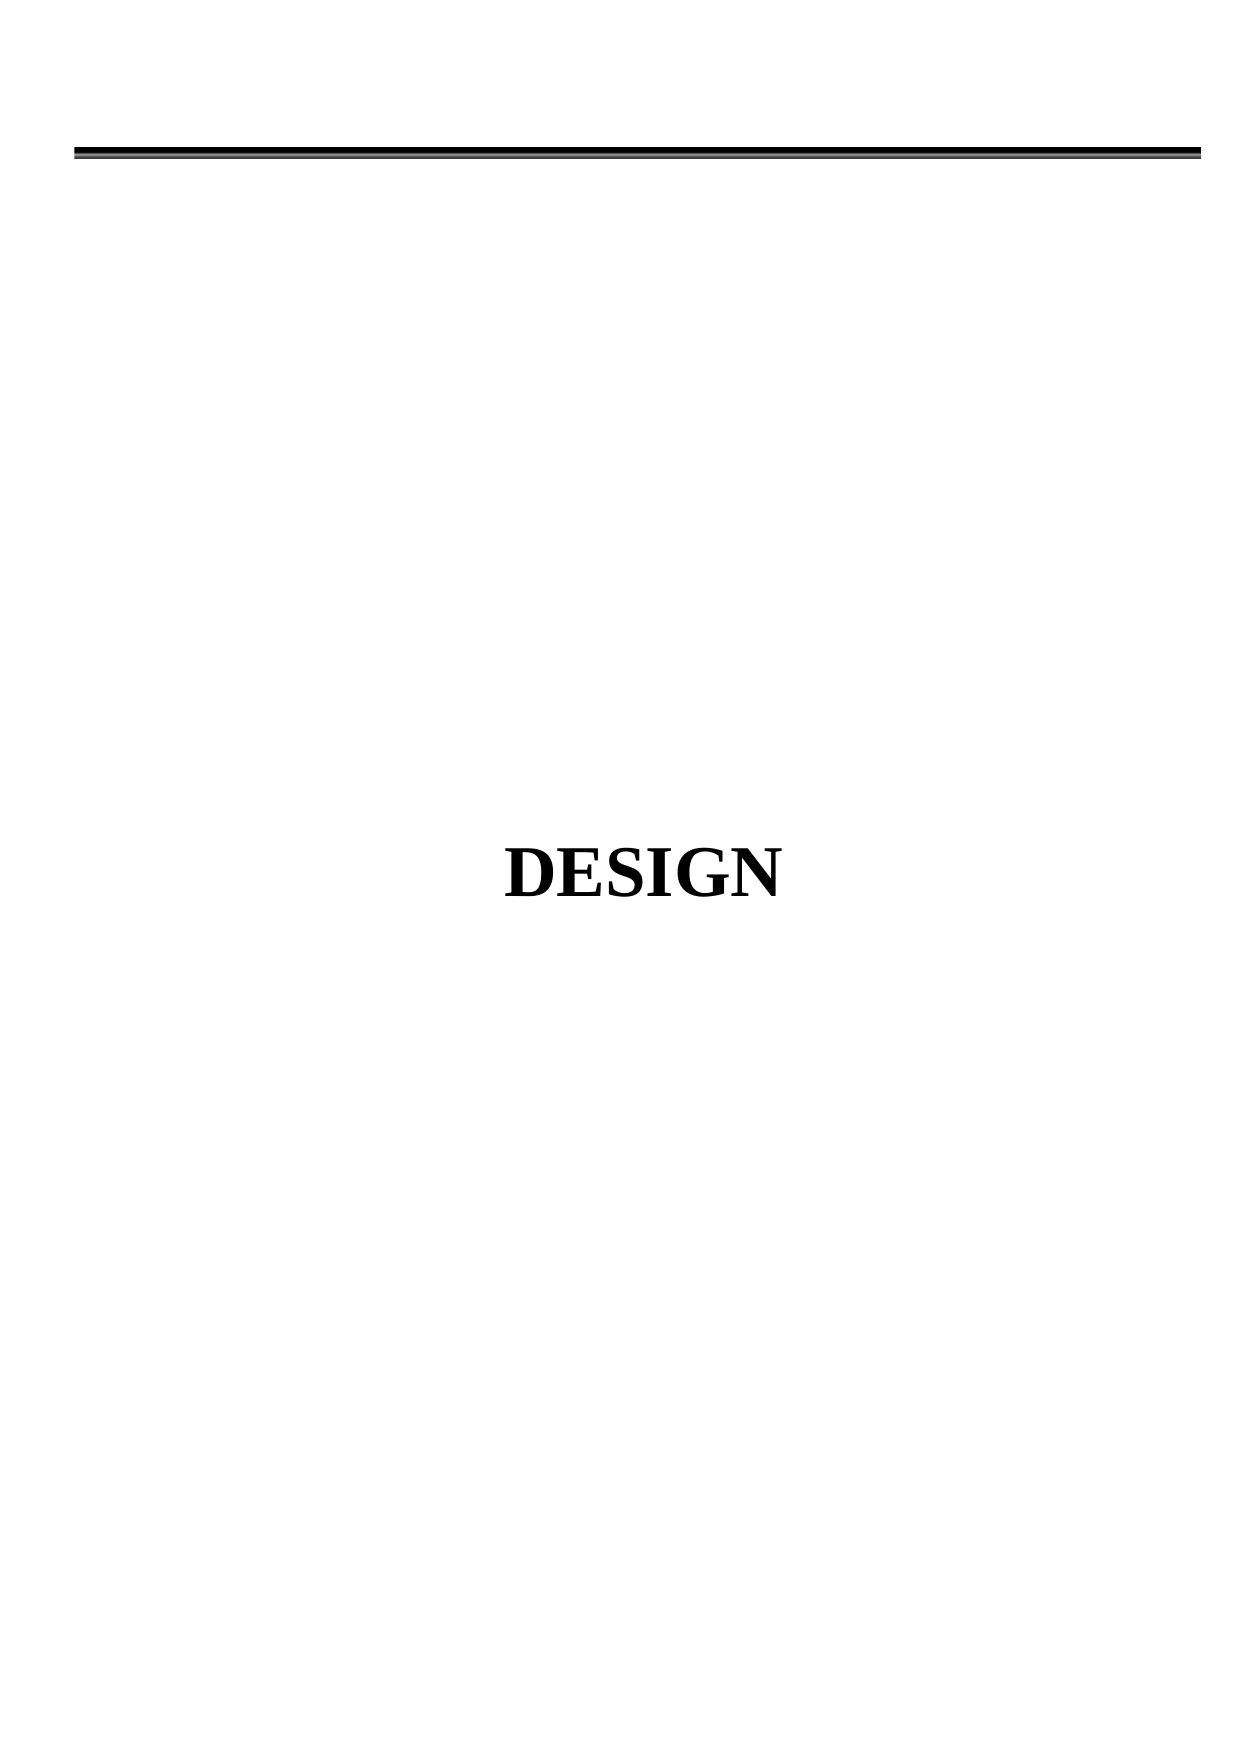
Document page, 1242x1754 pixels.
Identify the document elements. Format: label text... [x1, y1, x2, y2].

text DESIGN [75, 828, 1212, 912]
picture [74, 147, 1201, 159]
